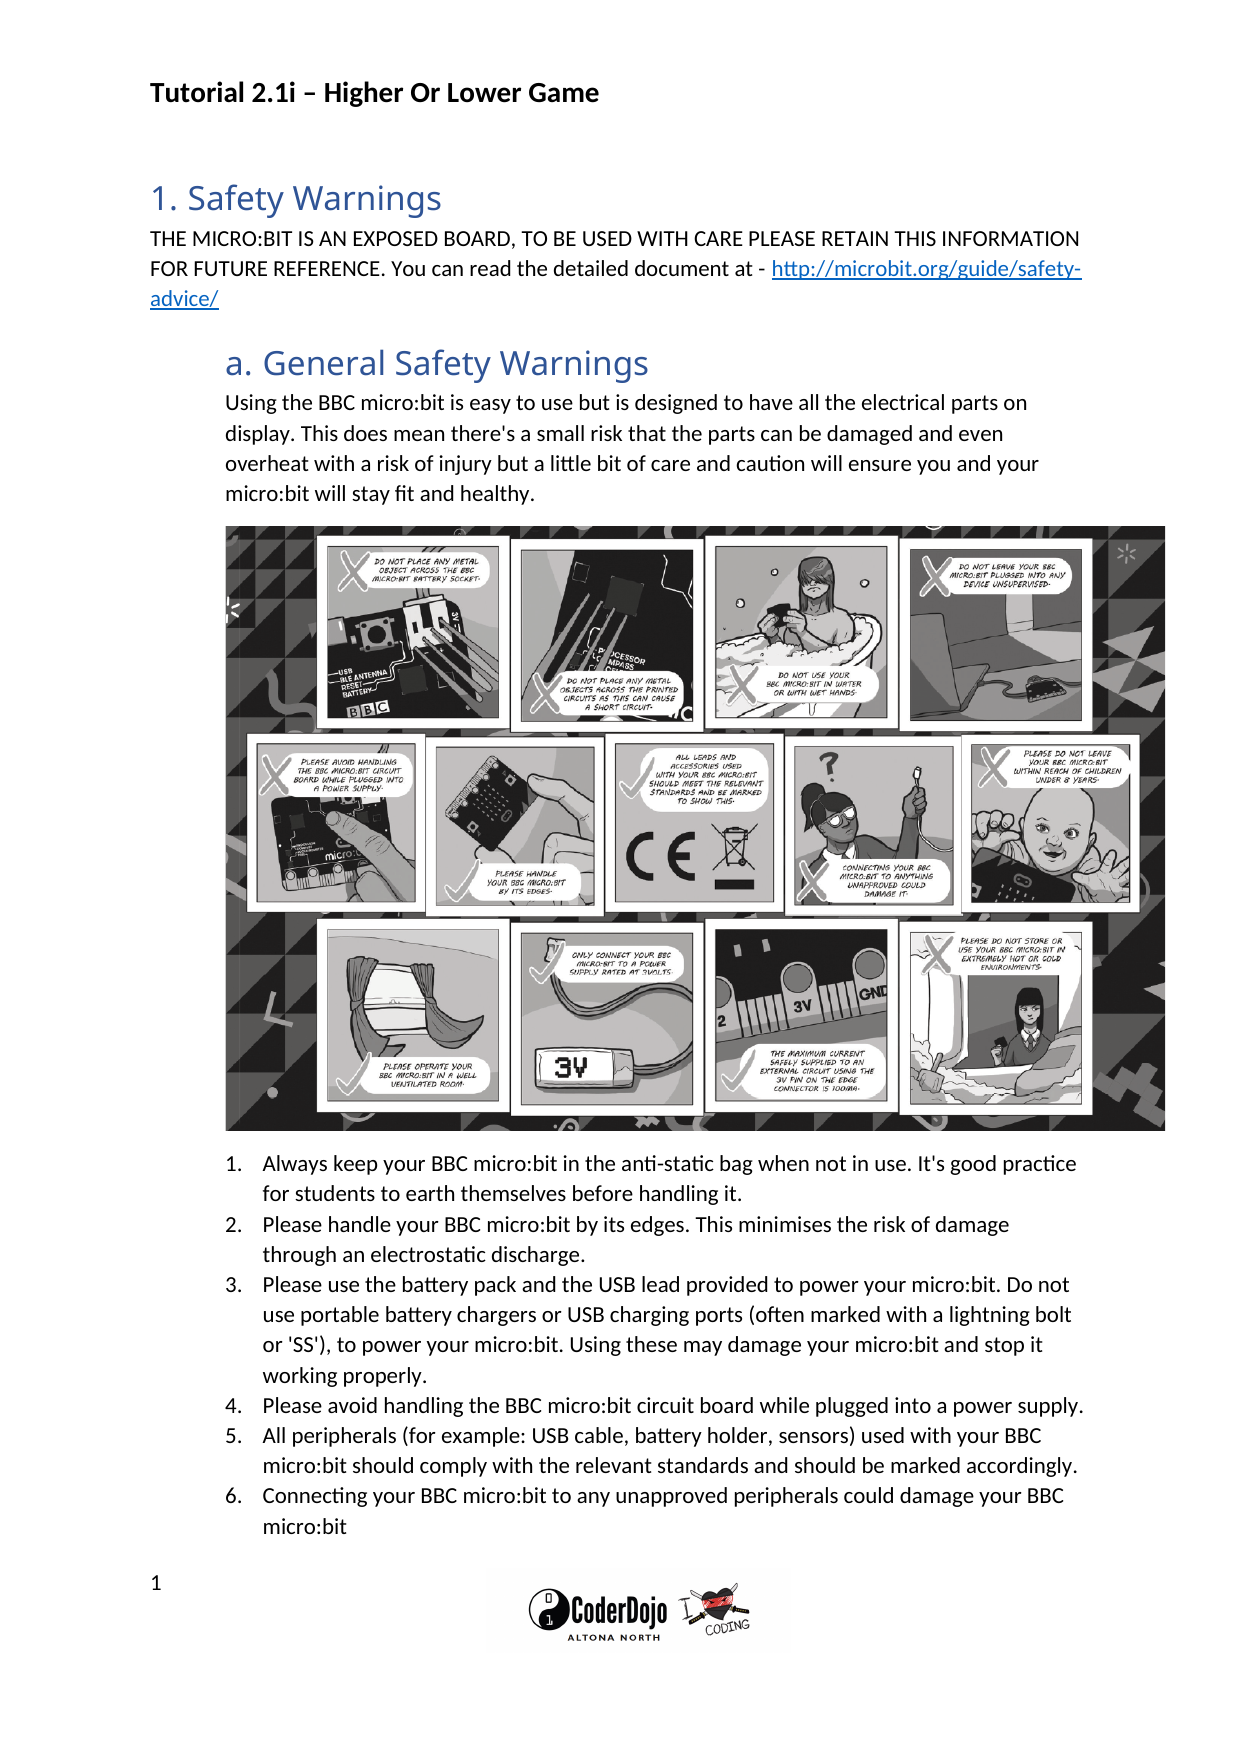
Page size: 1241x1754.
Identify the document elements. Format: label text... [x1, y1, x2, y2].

list Please avoid handling the BBC micro:bit circuit board while plugged into a power supply. [225, 1391, 1090, 1419]
text Using the BBC micro:bit is easy to use but is designed to have all the electrical parts on display. This does mean there's a small risk that the parts can be damaged and even overheat with a risk of injury but a little bit of care and caution will ensure you and your micro:bit will stay fit and healthy. [225, 388, 1090, 507]
list Please use the battery pack and the USB lead provided to power your micro:bit. Do not use portable battery chargers or USB charging ports (often marked with a lightning bolt or 'SS'), to power your micro:bit. Using these may damage your micro:bit and stop it working properly. [225, 1270, 1090, 1389]
subtitle General Safety Warnings [225, 339, 1090, 385]
list Please handle your BBC micro:bit by its edges. This minimises the risk of damage through an electrostatic discharge. [225, 1210, 1090, 1268]
subtitle Safety Warnings [150, 175, 1090, 220]
list Connecting your BBC micro:bit to any unapproved peripherals could damage your BBC micro:bit [225, 1482, 1090, 1540]
picture [486, 1568, 792, 1653]
list All peripherals (for example: USB cable, battery holder, sensors) used with your BBC micro:bit should comply with the relevant standards and should be marked accordingly. [225, 1421, 1090, 1479]
picture [225, 526, 1166, 1131]
list Always keep your BBC micro:bit in the anti-static bag when not in use. It's good practice for students to earth themselves before handling it. [225, 1149, 1090, 1208]
text THE MICRO:BIT IS AN EXPOSED BOARD, TO BE USED WITH CARE PLEASE RETAIN THIS INFORMATION FOR FUTURE REFERENCE. You can read the detailed document at - http://microbit.org/guide/safety-advice/ [150, 224, 1090, 312]
